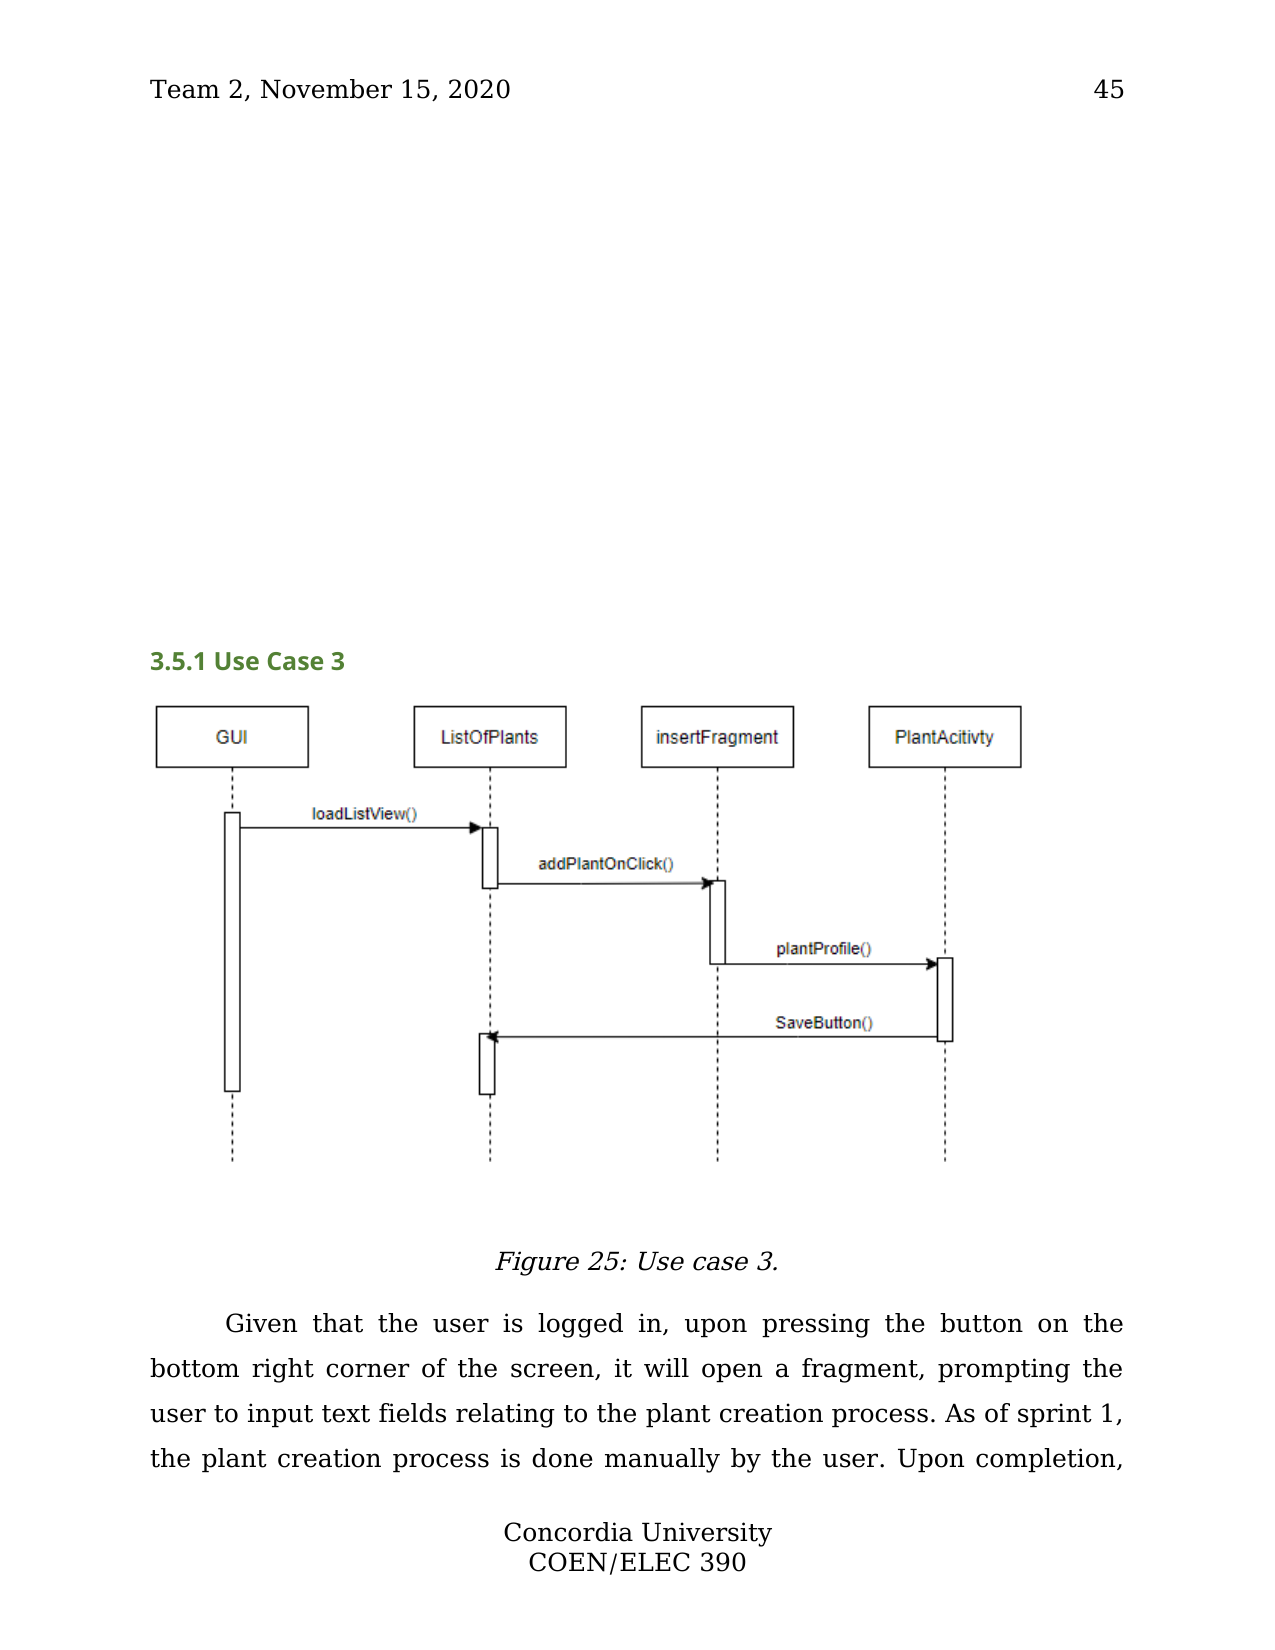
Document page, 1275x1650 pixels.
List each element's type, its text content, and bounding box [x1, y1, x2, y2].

text Figure 25: Use case 3. [150, 1246, 1125, 1276]
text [150, 1308, 1125, 1473]
subtitle 3.5.1 Use Case 3 [150, 643, 1125, 677]
picture [150, 694, 1030, 1215]
